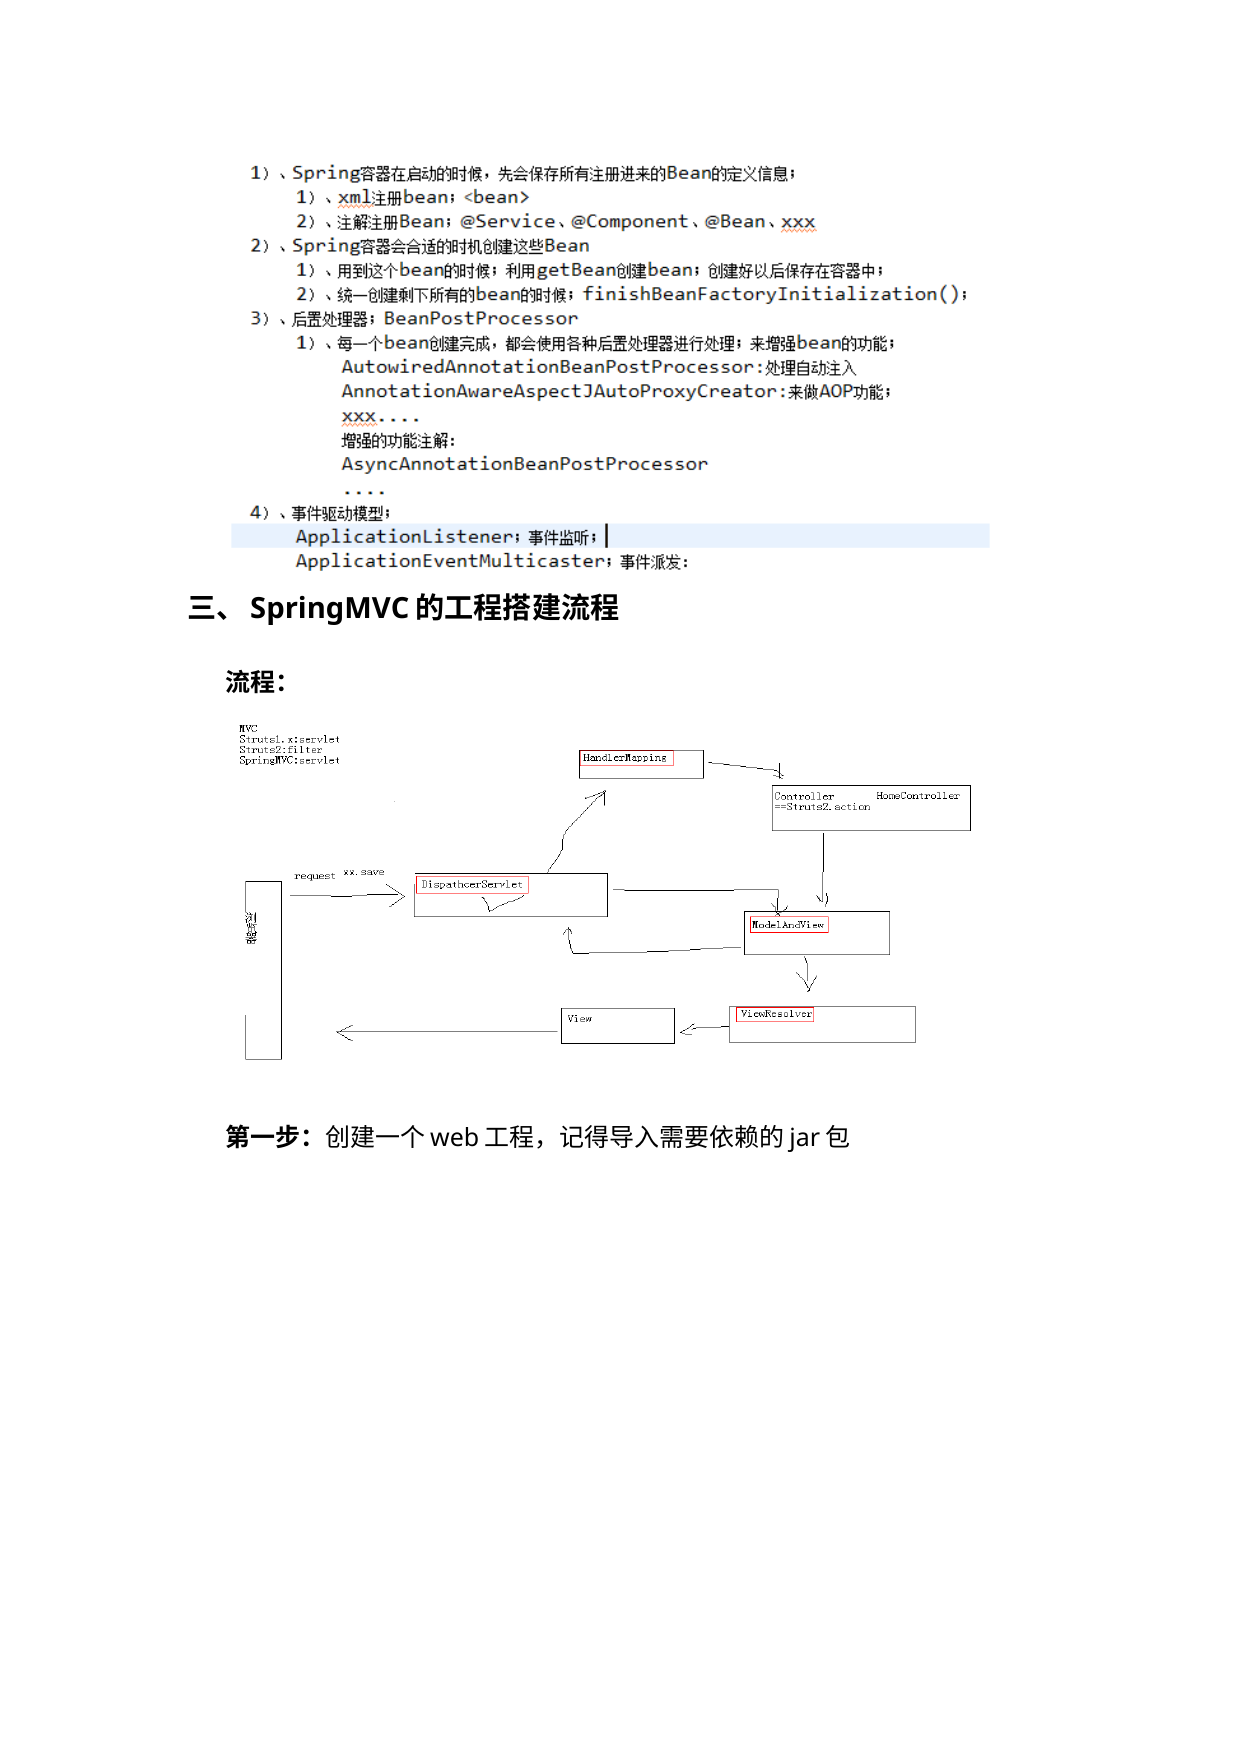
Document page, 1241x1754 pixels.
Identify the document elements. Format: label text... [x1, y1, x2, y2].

list 第一步：创建一个web工程，记得导入需要依赖的jar包 [225, 1103, 1053, 1168]
picture [231, 162, 990, 585]
picture [225, 712, 1008, 1077]
list 流程： [225, 648, 1053, 713]
list SpringMVC的工程搭建流程 [187, 584, 1053, 627]
